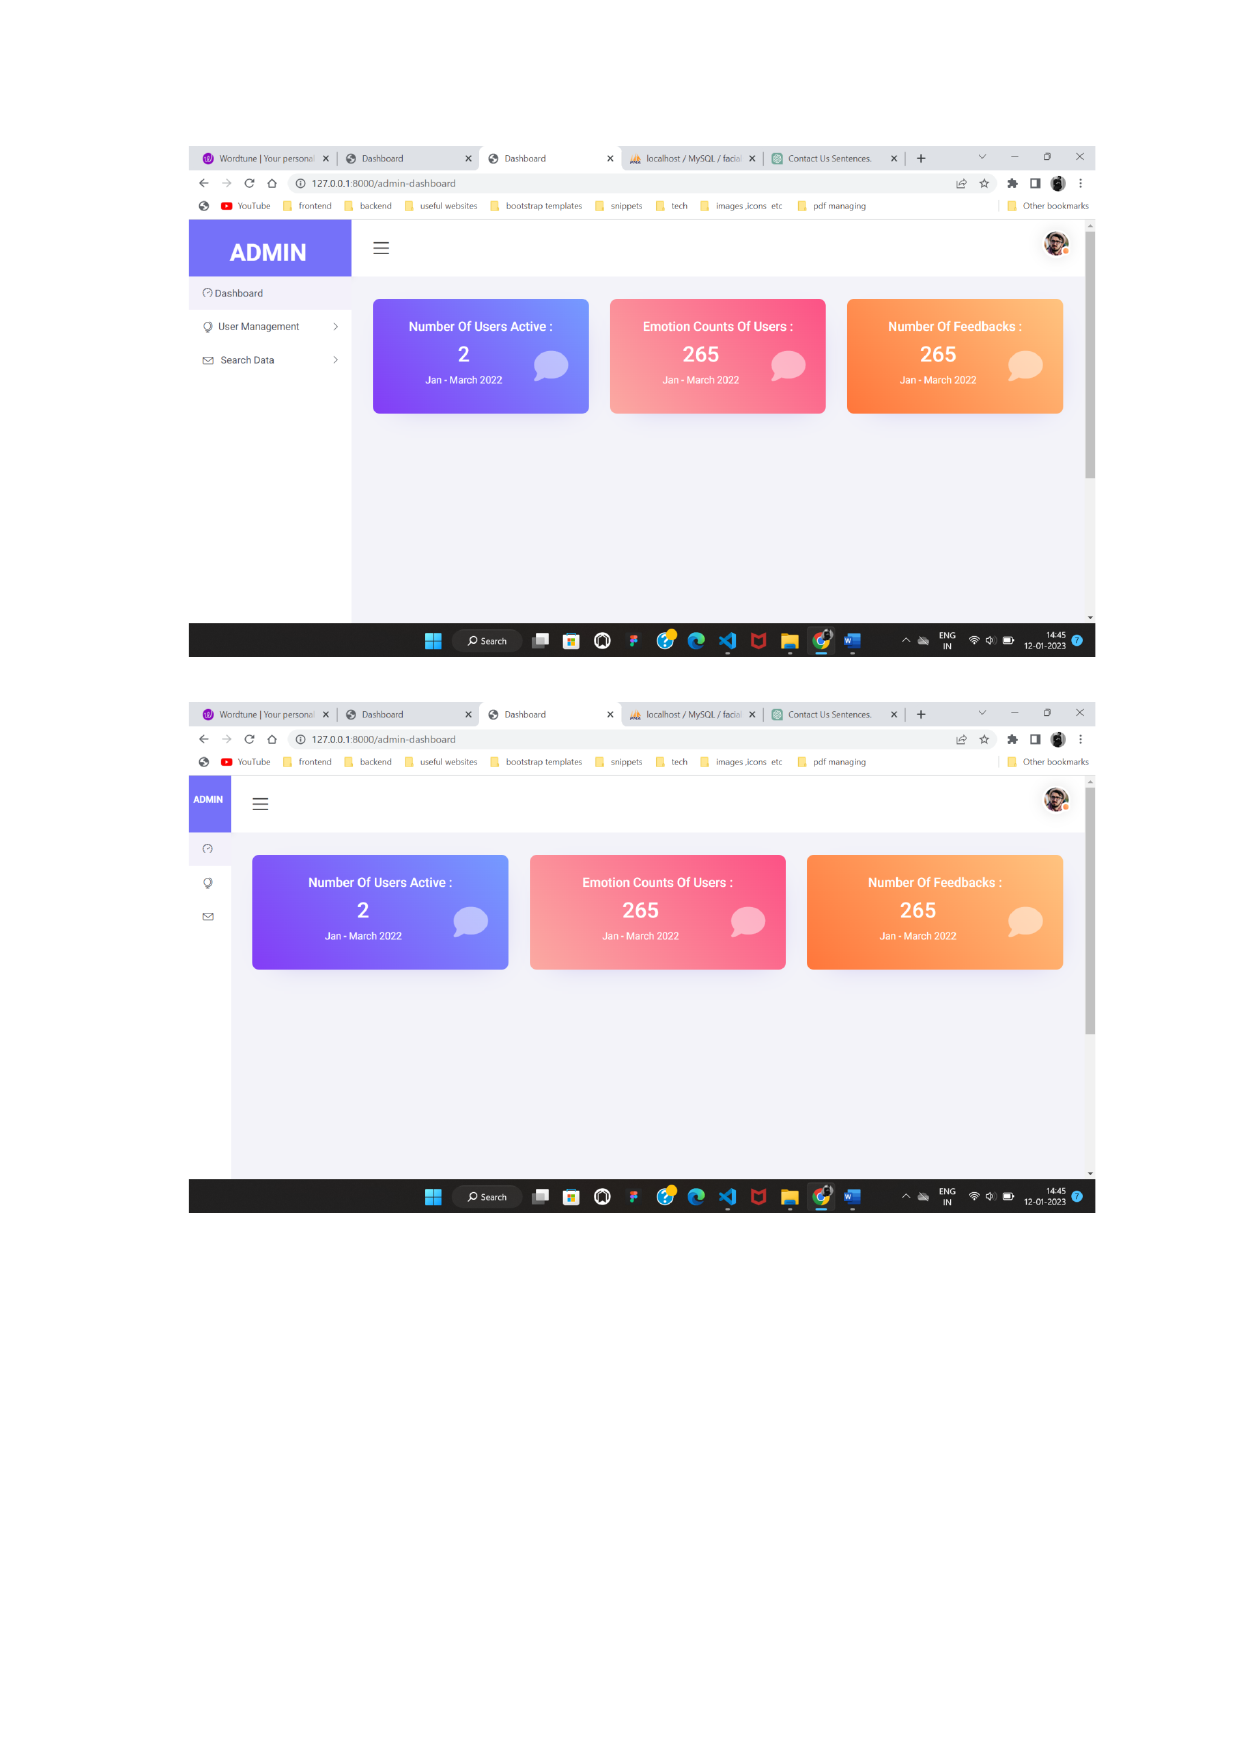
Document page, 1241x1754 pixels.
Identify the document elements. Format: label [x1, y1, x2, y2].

picture [188, 702, 1096, 1213]
picture [188, 146, 1096, 657]
